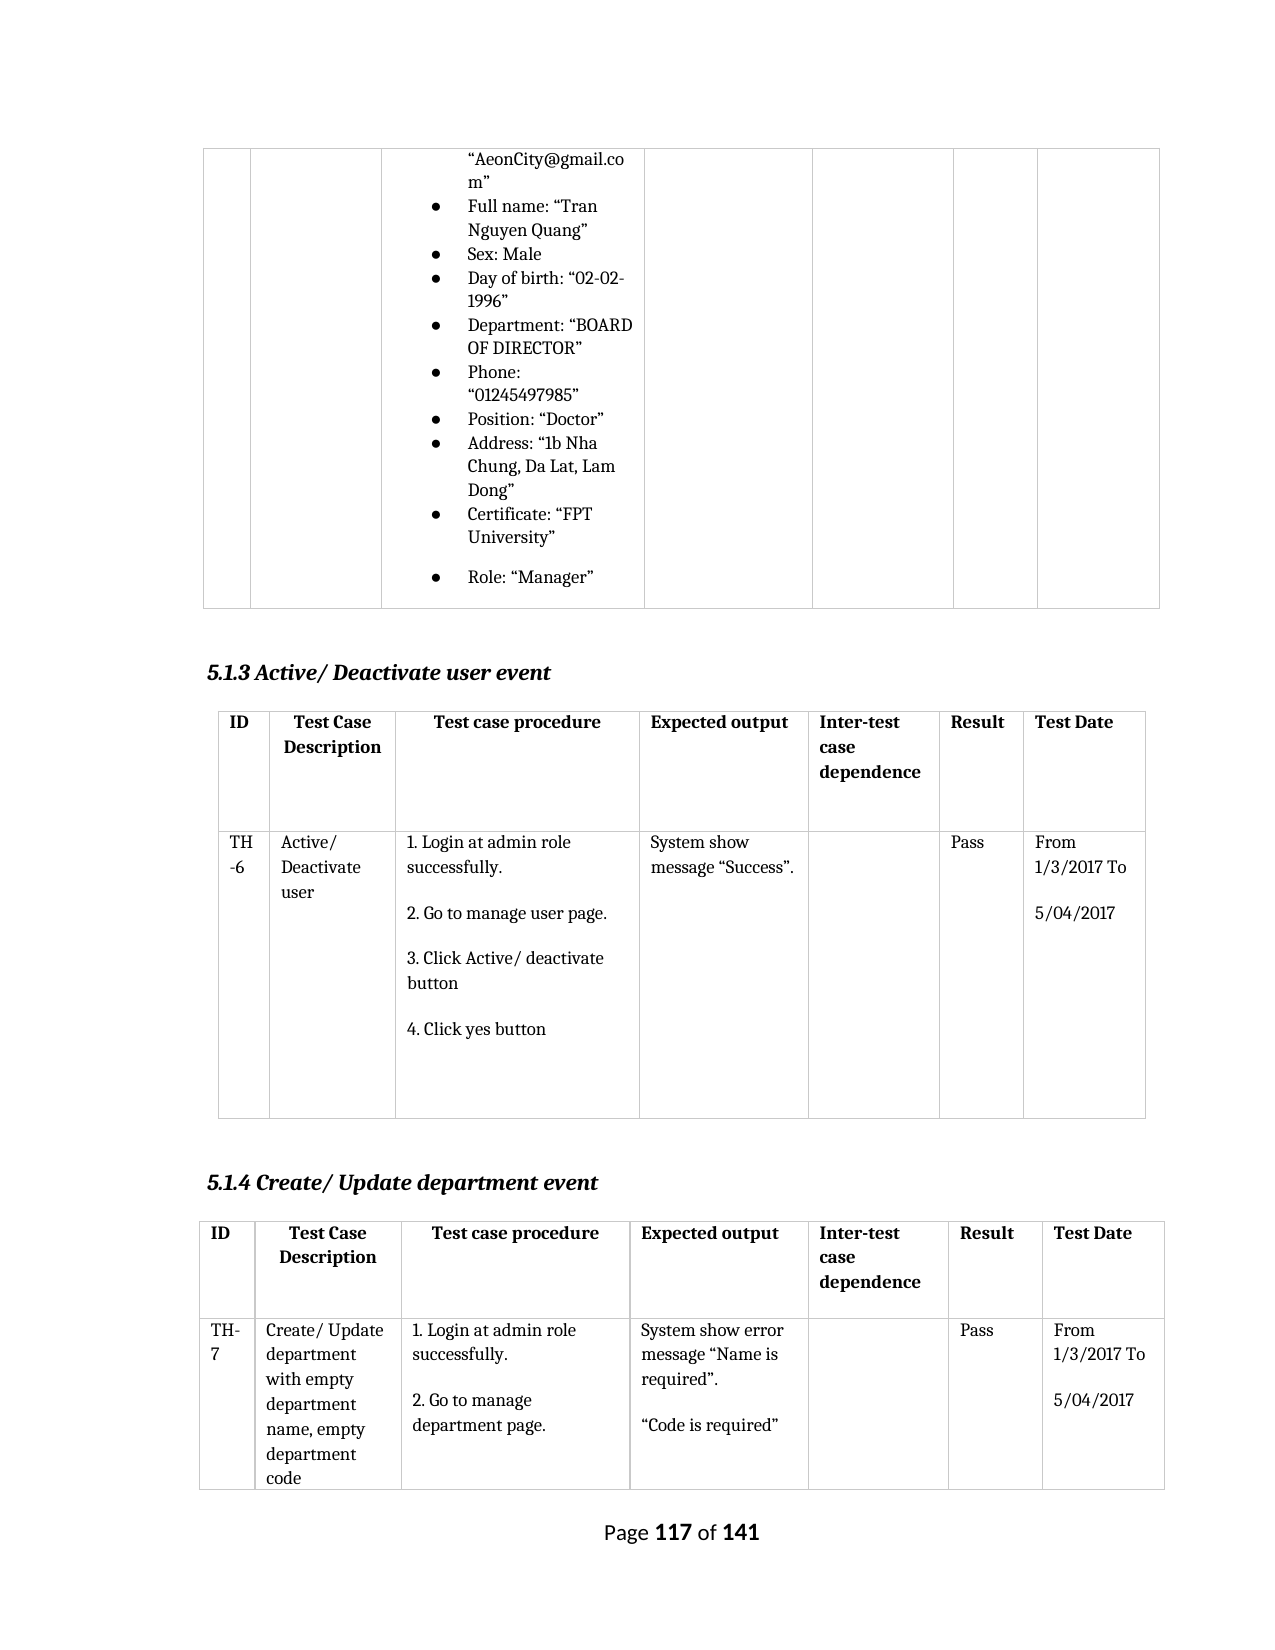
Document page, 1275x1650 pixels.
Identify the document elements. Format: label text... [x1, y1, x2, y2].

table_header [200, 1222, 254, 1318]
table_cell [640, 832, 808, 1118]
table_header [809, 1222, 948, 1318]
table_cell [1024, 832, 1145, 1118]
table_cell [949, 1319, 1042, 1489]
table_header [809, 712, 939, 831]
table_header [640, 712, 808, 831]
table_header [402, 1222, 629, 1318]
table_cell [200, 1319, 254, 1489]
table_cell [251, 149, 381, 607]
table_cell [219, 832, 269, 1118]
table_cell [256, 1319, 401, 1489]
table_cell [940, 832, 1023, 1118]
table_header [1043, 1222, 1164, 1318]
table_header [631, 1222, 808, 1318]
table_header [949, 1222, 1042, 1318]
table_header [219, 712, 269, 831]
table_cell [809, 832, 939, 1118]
text 5.1.4 Create/ Update department event [207, 1170, 1157, 1196]
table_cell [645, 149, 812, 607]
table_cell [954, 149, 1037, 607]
text 5.1.3 Active/ Deactivate user event [207, 659, 1157, 686]
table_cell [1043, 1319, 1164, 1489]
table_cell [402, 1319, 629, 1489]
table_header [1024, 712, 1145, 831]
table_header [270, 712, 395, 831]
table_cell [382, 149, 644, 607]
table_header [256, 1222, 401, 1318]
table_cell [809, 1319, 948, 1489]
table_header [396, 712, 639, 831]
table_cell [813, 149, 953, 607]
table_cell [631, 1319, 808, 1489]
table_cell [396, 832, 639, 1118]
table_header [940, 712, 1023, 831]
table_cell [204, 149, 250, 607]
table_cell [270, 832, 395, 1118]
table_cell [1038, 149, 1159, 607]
